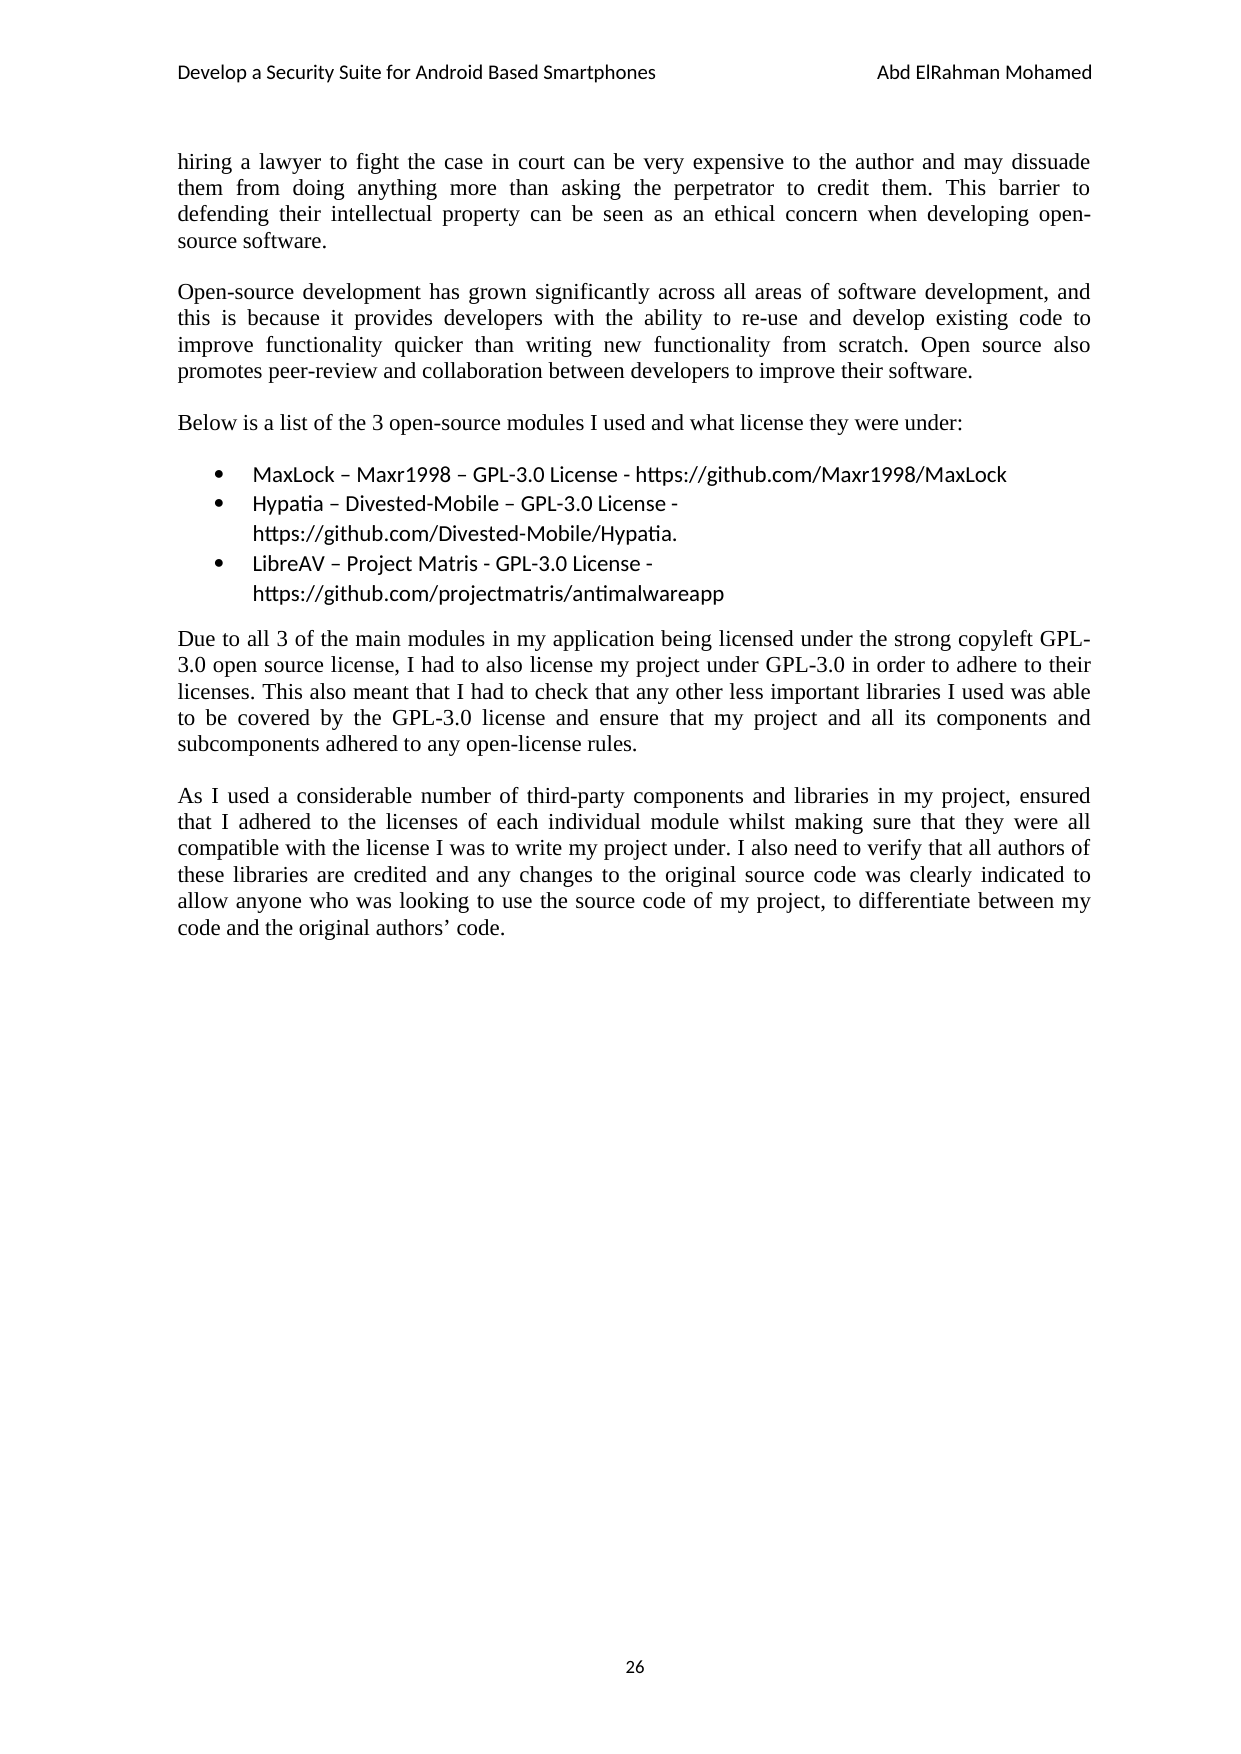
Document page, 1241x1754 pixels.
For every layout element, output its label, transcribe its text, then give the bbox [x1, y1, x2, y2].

text Below is a list of the 3 open-source modules I used and what license they were under: [177, 408, 1092, 435]
text Due to all 3 of the main modules in my application being licensed under the strong copyleft GPL-3.0 open source license, I had to also license my project under GPL-3.0 in order to adhere to their licenses. This also meant that I had to check that any other less important libraries I used was able to be covered by the GPL-3.0 license and ensure that my project and all its components and subcomponents adhered to any open-license rules. [177, 625, 1092, 757]
text Open-source development has grown significantly across all areas of software development, and this is because it provides developers with the ability to re-use and develop existing code to improve functionality quicker than writing new functionality from scratch. Open source also promotes peer-review and collaboration between developers to improve their software. [177, 278, 1092, 383]
list Hypatia – Divested-Mobile – GPL-3.0 License - https://github.com/Divested-Mobile/Hypatia. [215, 489, 1092, 547]
text As I used a considerable number of third-party components and libraries in my project, ensured that I adhered to the licenses of each individual module whilst making sure that they were all compatible with the license I was to write my project under. I also need to verify that all authors of these libraries are credited and any changes to the original source code was clearly indicated to allow anyone who was looking to use the source code of my project, to differentiate between my code and the original authors’ code. [177, 782, 1092, 940]
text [177, 148, 1092, 253]
list LibreAV – Project Matris - GPL-3.0 License - https://github.com/projectmatris/antimalwareapp [215, 549, 1092, 607]
list MaxLock – Maxr1998 – GPL-3.0 License - https://github.com/Maxr1998/MaxLock [215, 460, 1092, 488]
